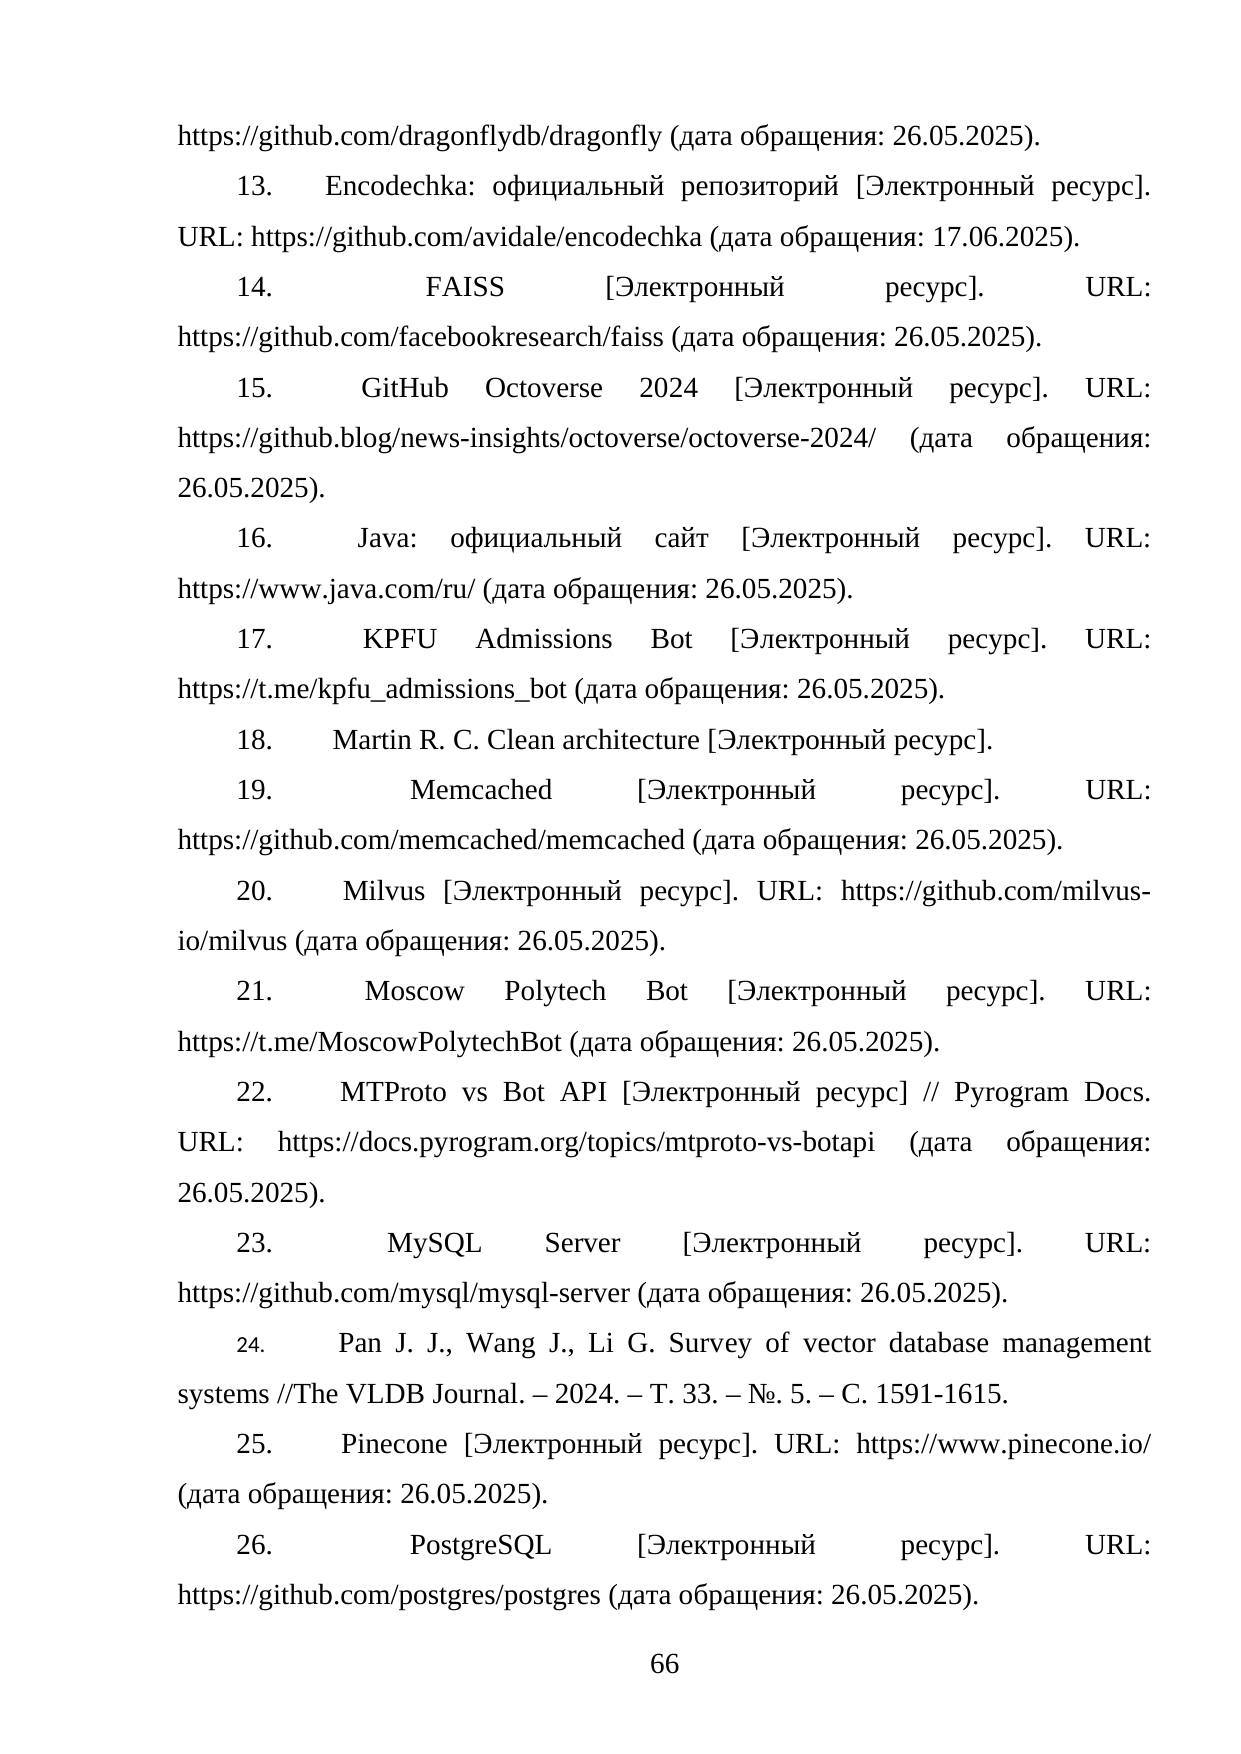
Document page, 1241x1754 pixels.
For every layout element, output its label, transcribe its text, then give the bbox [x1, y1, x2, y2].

list Memcached [Электронный ресурс]. URL: https://github.com/memcached/memcached (дата обращения: 26.05.2025). [177, 772, 1152, 856]
list Java: официальный сайт [Электронный ресурс]. URL: https://www.java.com/ru/ (дата обращения: 26.05.2025). [177, 521, 1152, 604]
list Pinecone [Электронный ресурс]. URL: https://www.pinecone.io/ (дата обращения: 26.05.2025). [177, 1426, 1152, 1510]
list Milvus [Электронный ресурс]. URL: https://github.com/milvus-io/milvus (дата обращения: 26.05.2025). [177, 873, 1152, 957]
list FAISS [Электронный ресурс]. URL: https://github.com/facebookresearch/faiss (дата обращения: 26.05.2025). [177, 269, 1152, 353]
list Martin R. C. Clean architecture [Электронный ресурс]. [177, 722, 1152, 755]
list Pan J. J., Wang J., Li G. Survey of vector database management systems //The VLDB Journal. – 2024. – Т. 33. – №. 5. – С. 1591-1615. [177, 1326, 1152, 1409]
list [177, 118, 1152, 152]
list Moscow Polytech Bot [Электронный ресурс]. URL: https://t.me/MoscowPolytechBot (дата обращения: 26.05.2025). [177, 973, 1152, 1057]
list MySQL Server [Электронный ресурс]. URL: https://github.com/mysql/mysql-server (дата обращения: 26.05.2025). [177, 1225, 1152, 1309]
list GitHub Octoverse 2024 [Электронный ресурс]. URL: https://github.blog/news-insights/octoverse/octoverse-2024/ (дата обращения: 26.05.2025). [177, 370, 1152, 504]
list PostgreSQL [Электронный ресурс]. URL: https://github.com/postgres/postgres (дата обращения: 26.05.2025). [177, 1527, 1152, 1611]
list Encodechka: официальный репозиторий [Электронный ресурс]. URL: https://github.com/avidale/encodechka (дата обращения: 17.06.2025). [177, 168, 1152, 252]
list KPFU Admissions Bot [Электронный ресурс]. URL: https://t.me/kpfu_admissions_bot (дата обращения: 26.05.2025). [177, 621, 1152, 705]
list MTProto vs Bot API [Электронный ресурс] // Pyrogram Docs. URL: https://docs.pyrogram.org/topics/mtproto-vs-botapi (дата обращения: 26.05.2025). [177, 1074, 1152, 1208]
